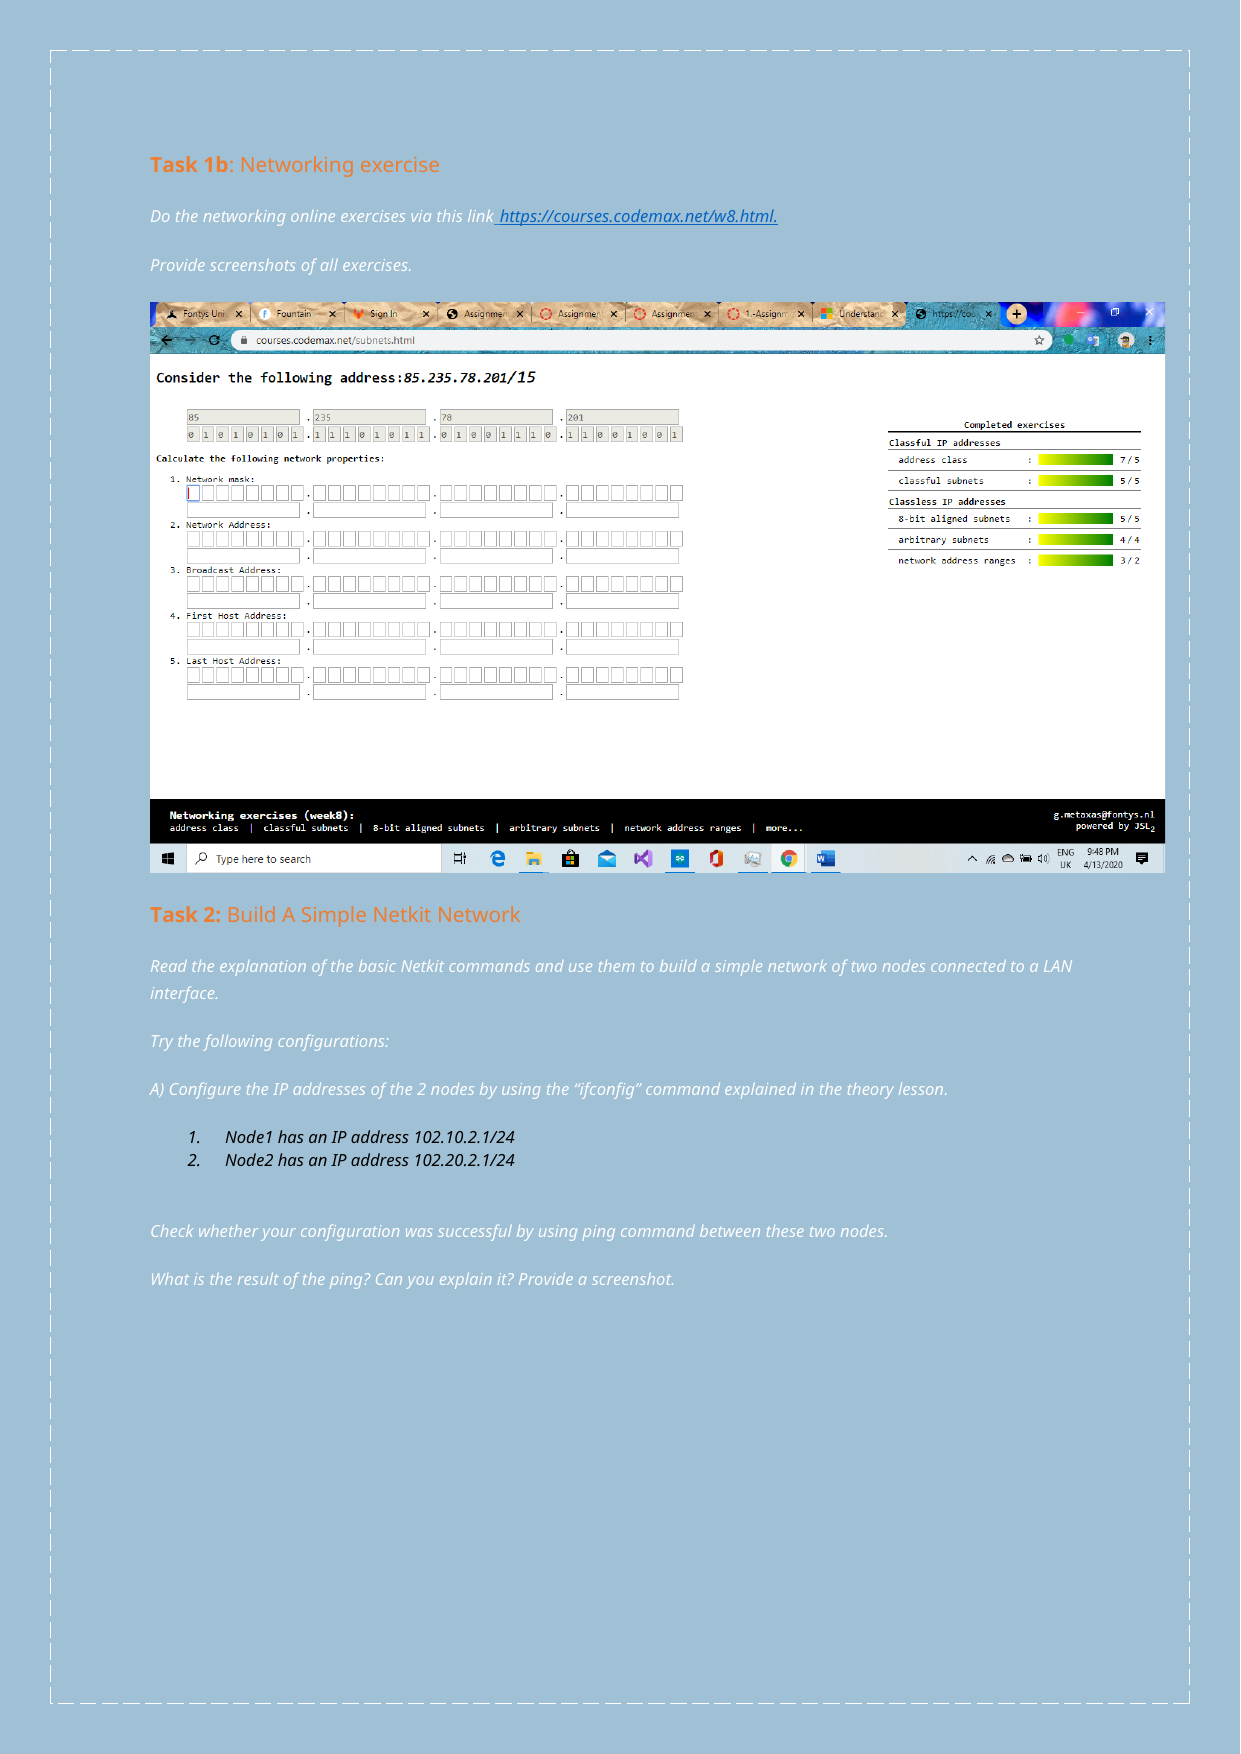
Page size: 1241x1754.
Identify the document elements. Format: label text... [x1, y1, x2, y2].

text Try the following configurations: [150, 1030, 1090, 1053]
text Read the explanation of the basic Netkit commands and use them to build a simple network of two nodes connected to a LAN interface. [150, 955, 1090, 1005]
text Task 2: Build A Simple Netkit Network [150, 900, 1090, 928]
picture [150, 302, 1166, 873]
text What is the result of the ping? Can you explain it? Provide a screenshot. [150, 1267, 1090, 1290]
text A) Configure the IP addresses of the 2 nodes by using the “ifconfig” command explained in the theory lesson. [150, 1078, 1090, 1101]
text Task 1b: Networking exercise [150, 150, 1090, 178]
text Check whether your configuration was successful by using ping command between these two nodes. [150, 1219, 1090, 1242]
text Do the networking online exercises via this link https://courses.codemax.net/w8.html. [150, 205, 1090, 228]
text Provide screenshots of all exercises. [150, 254, 1090, 277]
list Node1 has an IP address 102.10.2.1/24 [187, 1126, 1090, 1149]
list Node2 has an IP address 102.20.2.1/24 [187, 1149, 1090, 1171]
